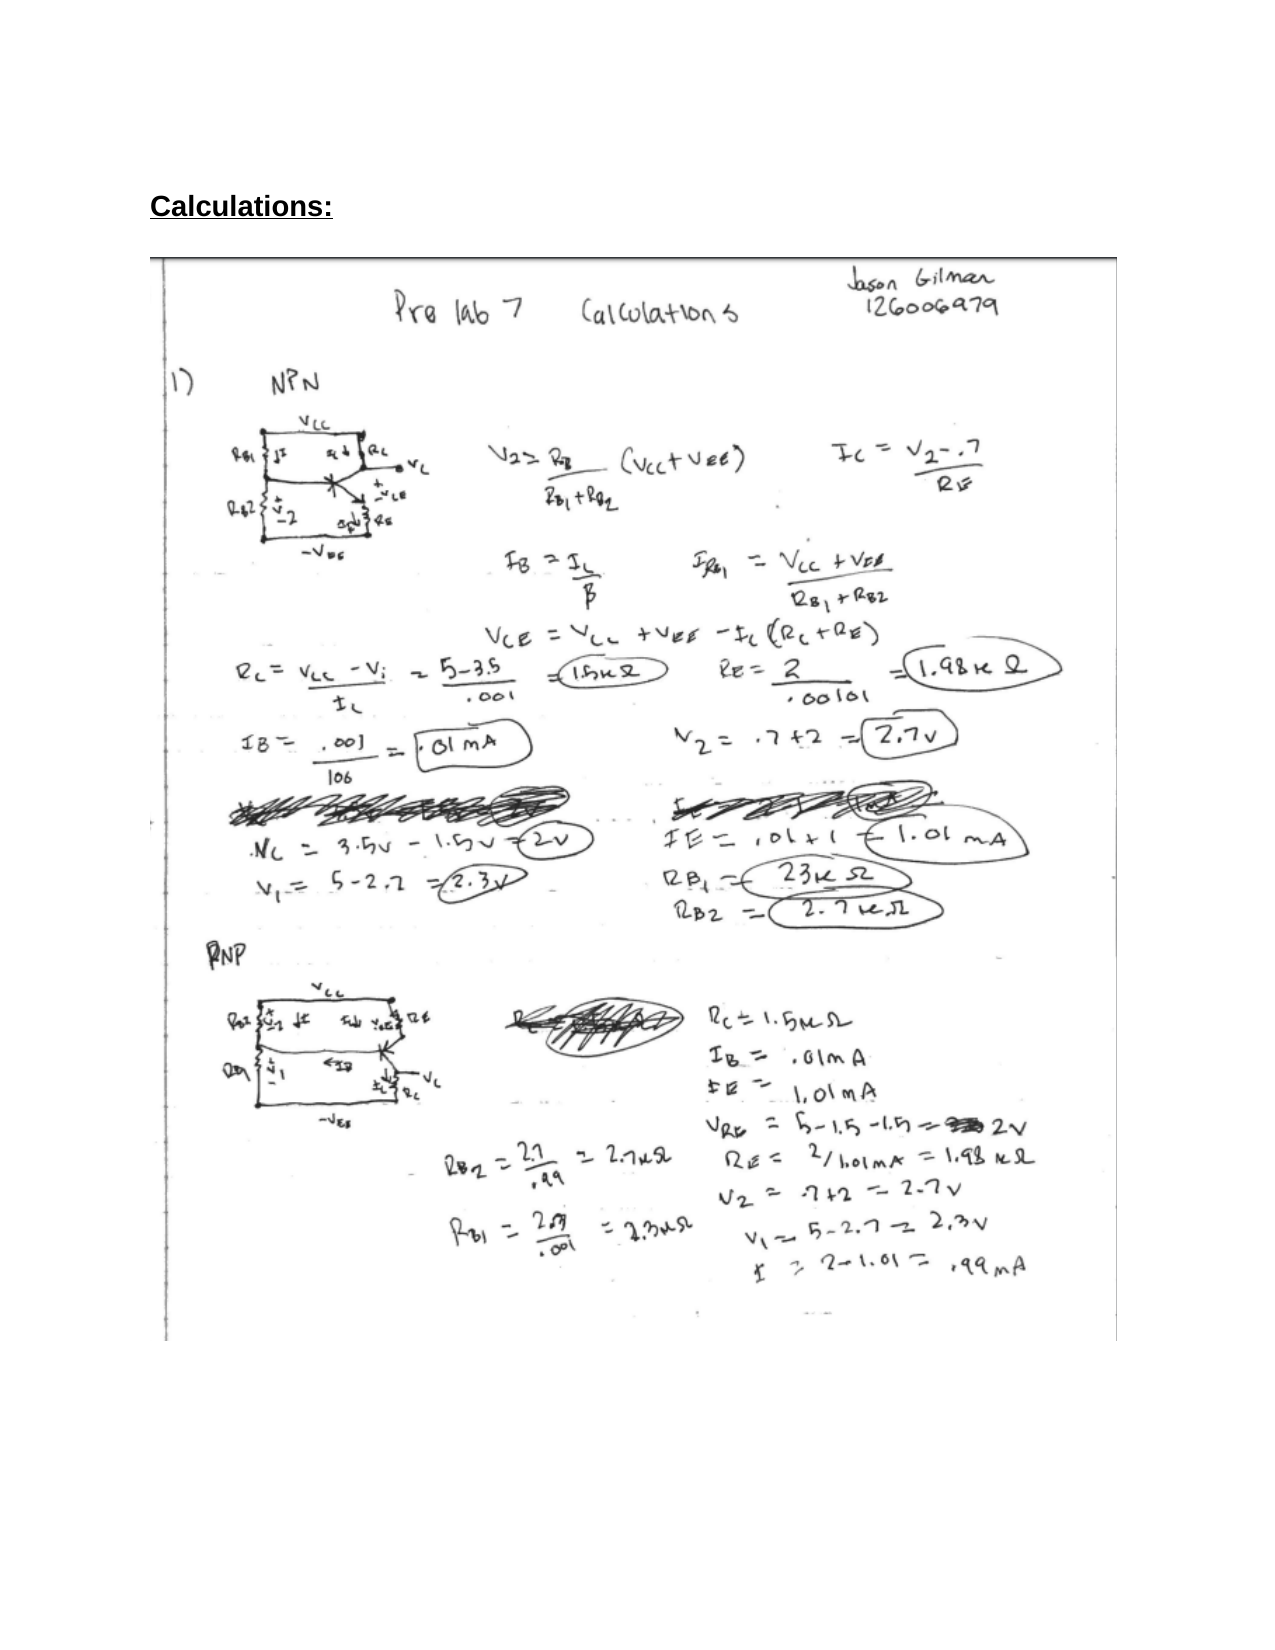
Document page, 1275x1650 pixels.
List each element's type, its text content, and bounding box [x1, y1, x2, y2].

text Calculations: [150, 188, 1125, 222]
picture [150, 257, 1117, 1341]
